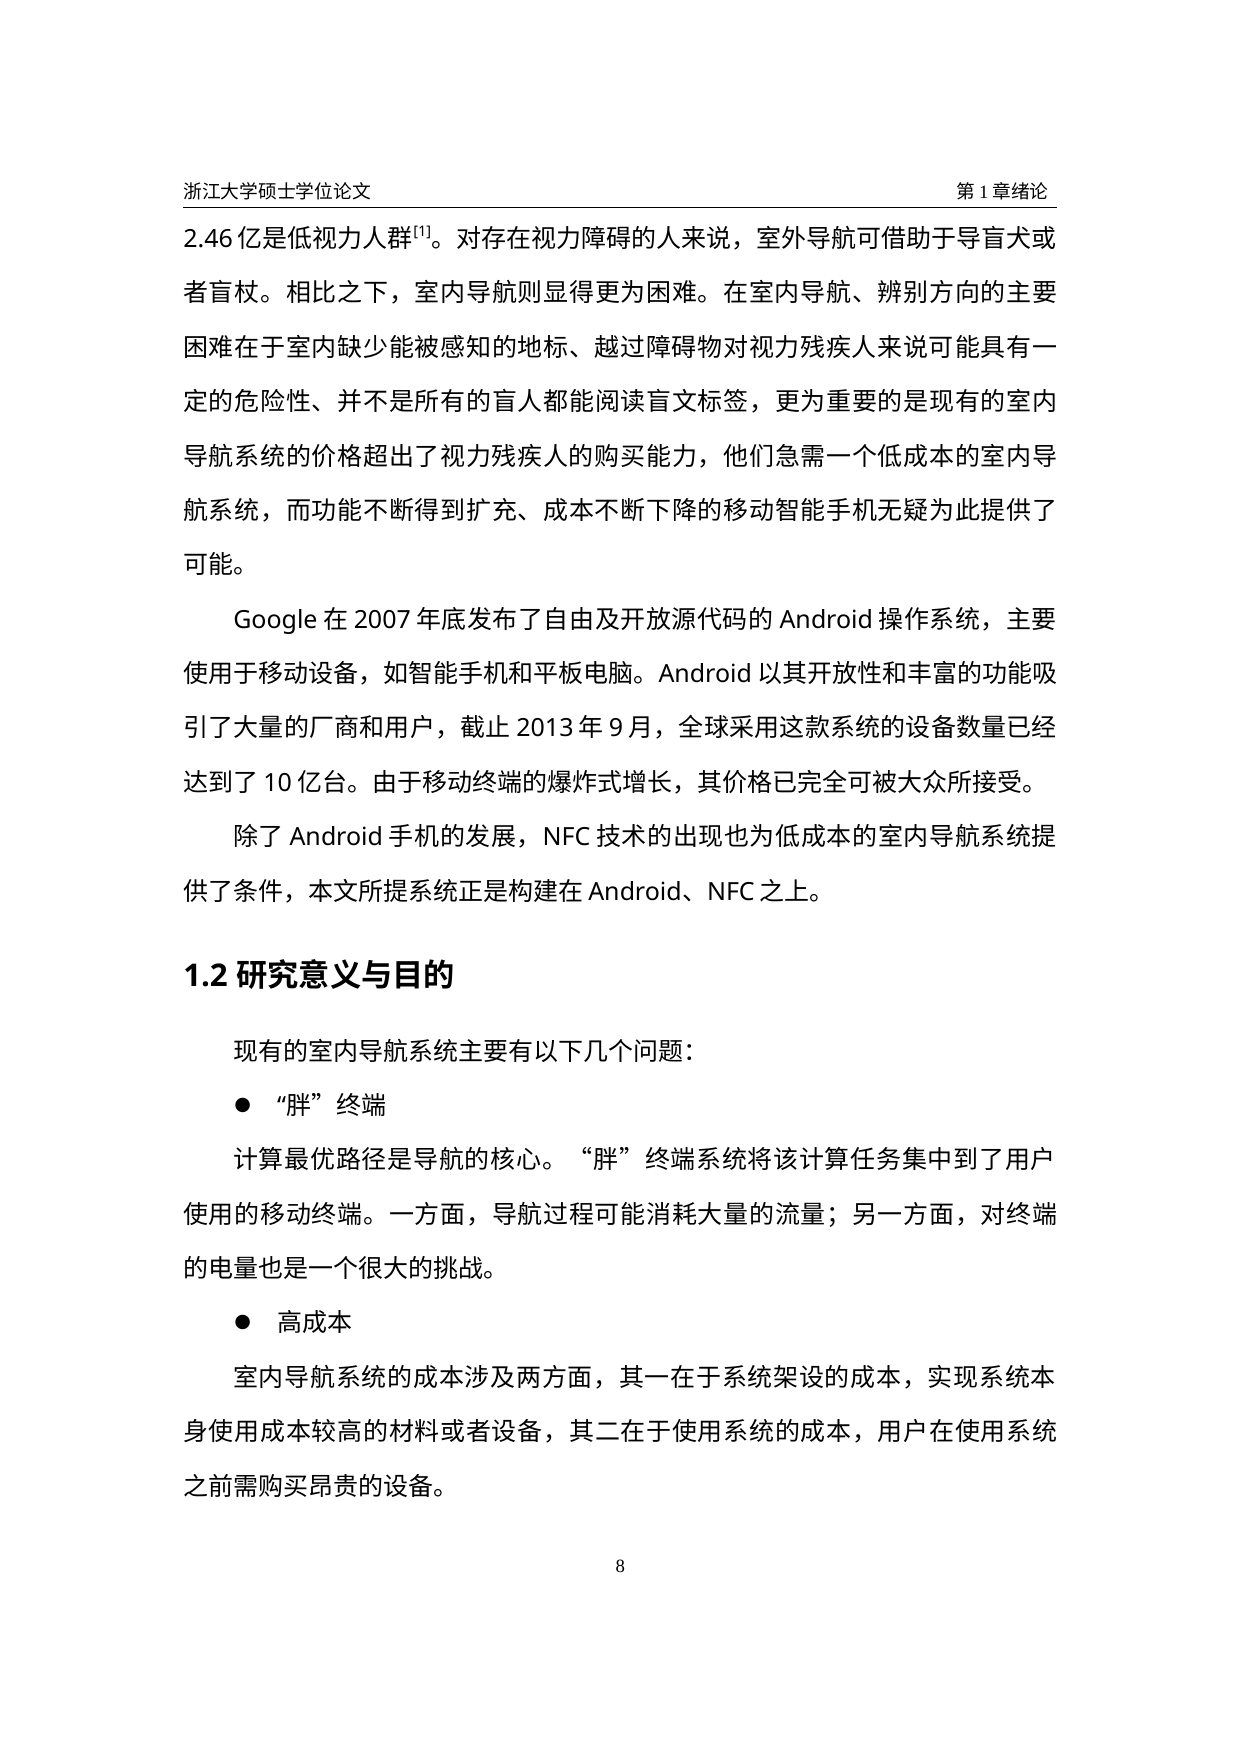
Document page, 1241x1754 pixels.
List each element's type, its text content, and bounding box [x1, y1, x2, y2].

subtitle 研究意义与目的 [183, 950, 1057, 996]
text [183, 218, 1057, 581]
text 除了Android手机的发展，NFC技术的出现也为低成本的室内导航系统提供了条件，本文所提系统正是构建在Android、NFC之上。 [183, 817, 1057, 907]
list 高成本 [233, 1303, 1057, 1339]
text 室内导航系统的成本涉及两方面，其一在于系统架设的成本，实现系统本身使用成本较高的材料或者设备，其二在于使用系统的成本，用户在使用系统之前需购买昂贵的设备。 [183, 1357, 1057, 1502]
text Google在2007年底发布了自由及开放源代码的Android操作系统，主要使用于移动设备，如智能手机和平板电脑。Android以其开放性和丰富的功能吸引了大量的厂商和用户，截止2013年9月，全球采用这款系统的设备数量已经达到了10亿台。由于移动终端的爆炸式增长，其价格已完全可被大众所接受。 [183, 599, 1057, 798]
text 计算最优路径是导航的核心。“胖”终端系统将该计算任务集中到了用户使用的移动终端。一方面，导航过程可能消耗大量的流量；另一方面，对终端的电量也是一个很大的挑战。 [183, 1140, 1057, 1285]
text 现有的室内导航系统主要有以下几个问题： [183, 1031, 1057, 1067]
list “胖”终端 [233, 1085, 1057, 1122]
